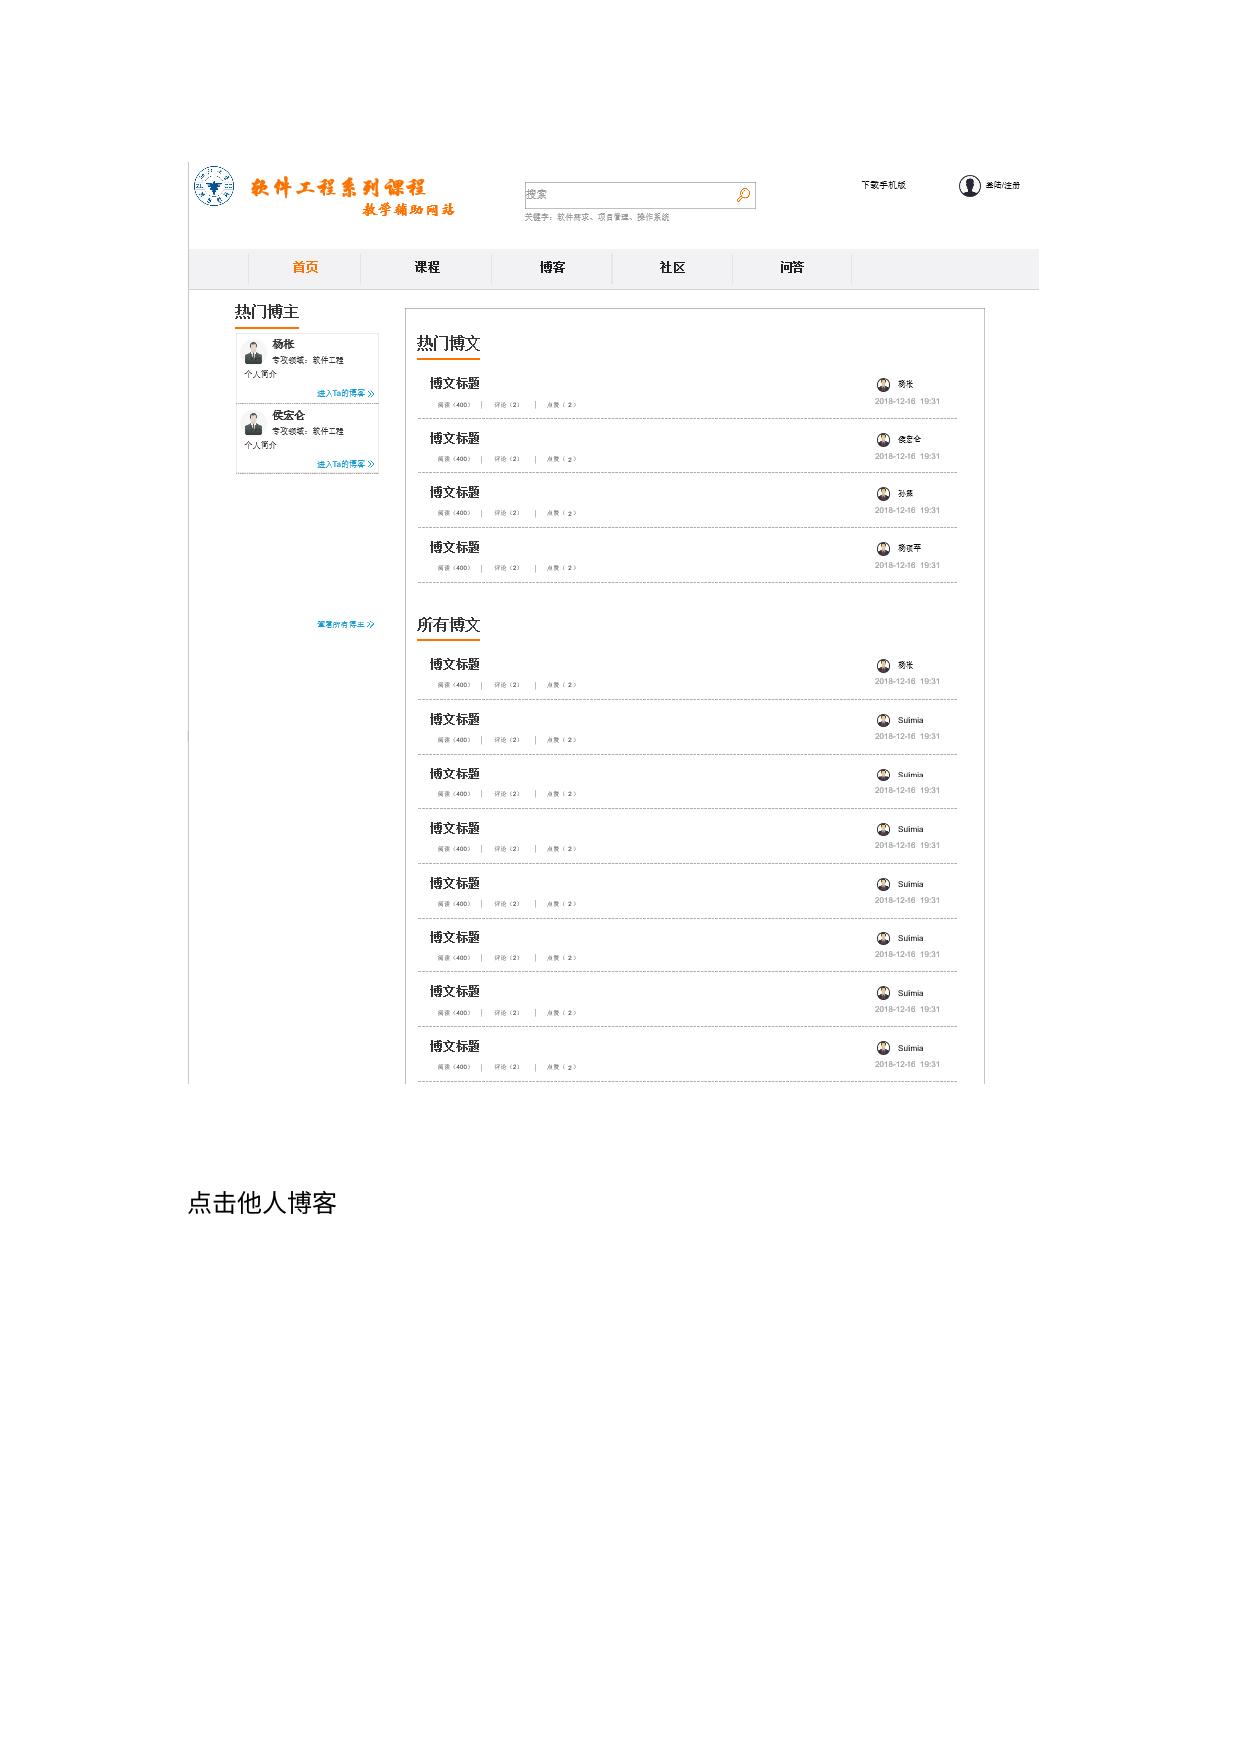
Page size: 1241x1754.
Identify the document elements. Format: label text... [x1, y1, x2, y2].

text 点击他人博客 [187, 1169, 1053, 1234]
picture [187, 162, 1052, 1084]
